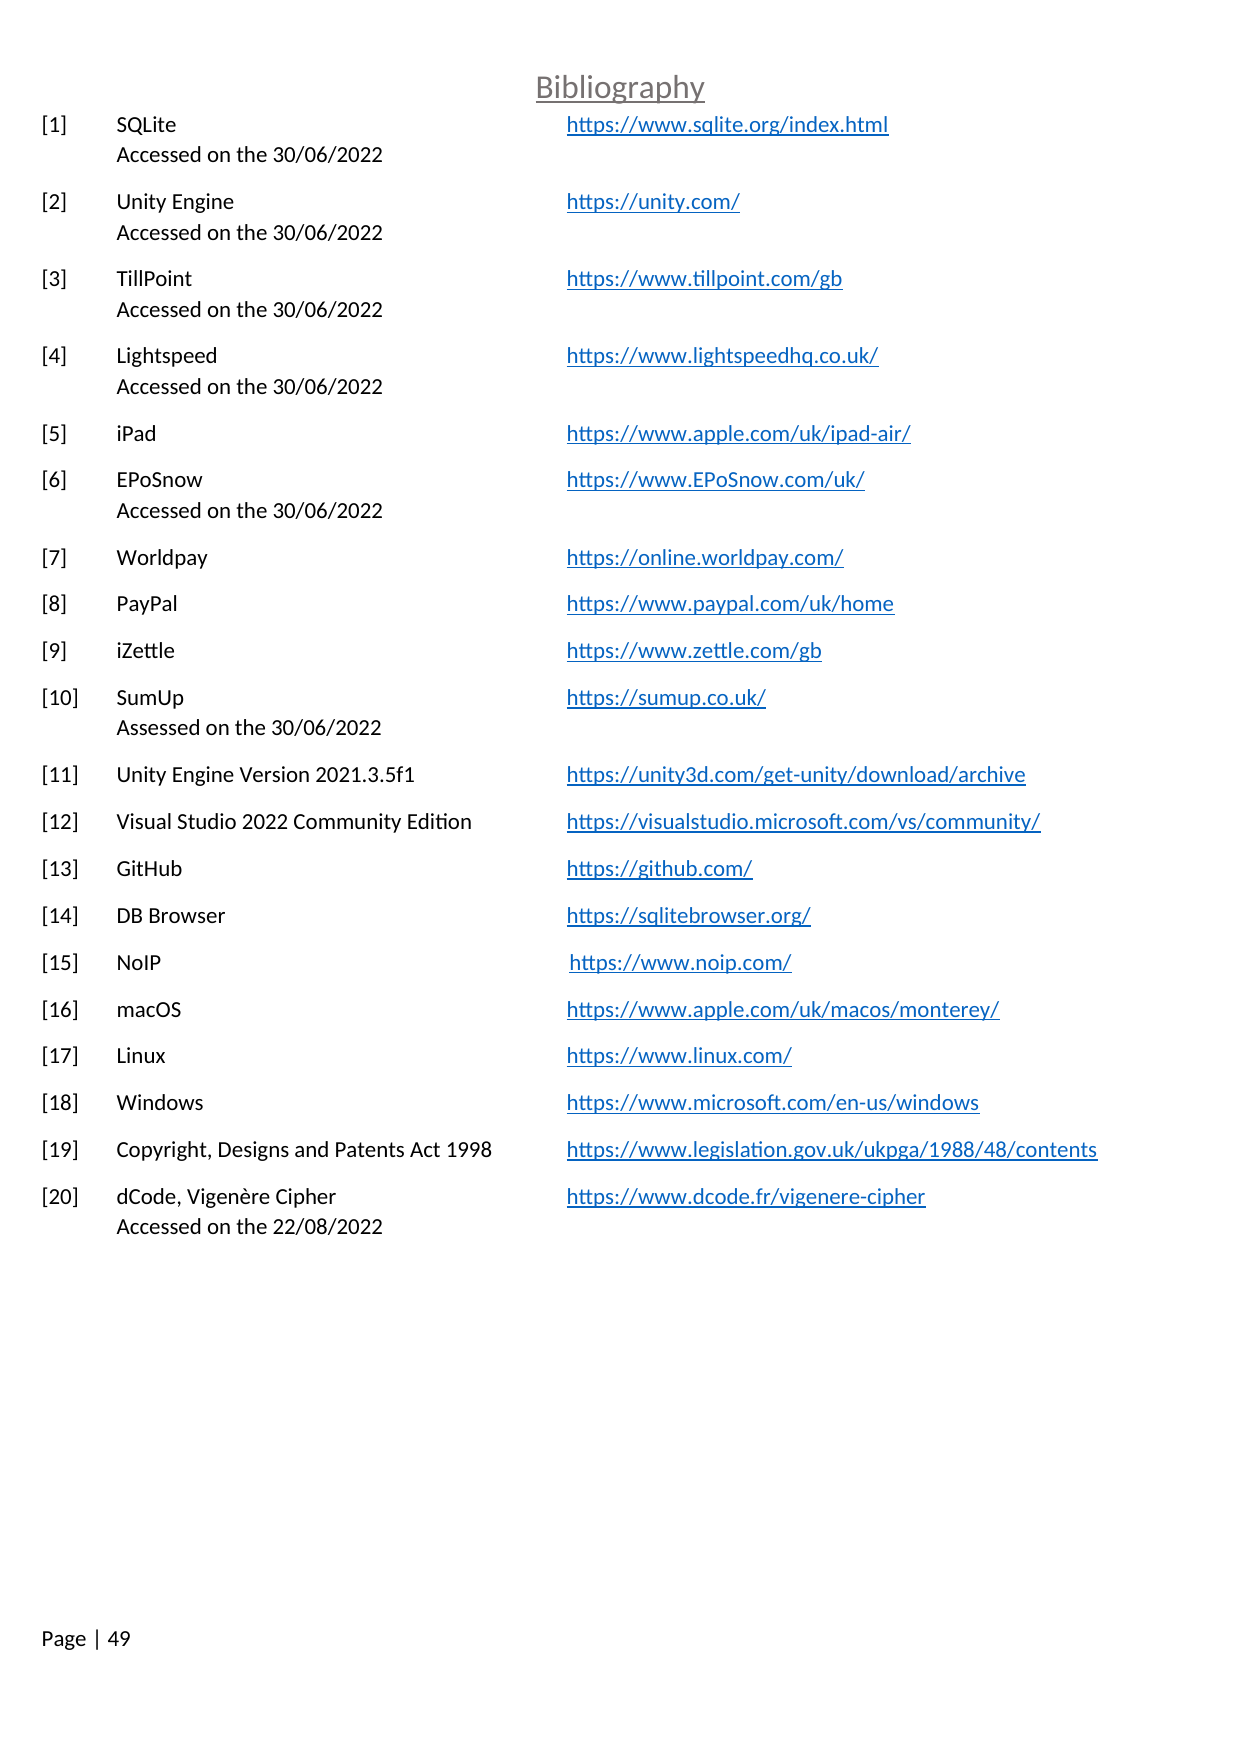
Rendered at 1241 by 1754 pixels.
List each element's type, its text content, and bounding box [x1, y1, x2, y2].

text [6] EPoSnow https://www.EPoSnow.com/uk/ Accessed on the 30/06/2022 [41, 466, 1199, 524]
text [20] dCode, Vigenère Cipher https://www.dcode.fr/vigenere-cipher Accessed on the 22/08/2022 [41, 1182, 1199, 1240]
text [12] Visual Studio 2022 Community Edition https://visualstudio.microsoft.com/vs/community/ [41, 807, 1199, 835]
text [3] TillPoint https://www.tillpoint.com/gb Accessed on the 30/06/2022 [41, 264, 1199, 323]
text [5] iPad https://www.apple.com/uk/ipad-air/ [41, 419, 1199, 447]
text [1] SQLite https://www.sqlite.org/index.html Accessed on the 30/06/2022 [41, 110, 1199, 168]
text [18] Windows https://www.microsoft.com/en-us/windows [41, 1088, 1199, 1116]
text [11] Unity Engine Version 2021.3.5f1 https://unity3d.com/get-unity/download/archive [41, 760, 1199, 788]
subtitle Bibliography [41, 66, 1199, 107]
text [17] Linux https://www.linux.com/ [41, 1042, 1199, 1069]
text [2] Unity Engine https://unity.com/ Accessed on the 30/06/2022 [41, 187, 1199, 246]
text [19] Copyright, Designs and Patents Act 1998 https://www.legislation.gov.uk/ukpga/1988/48/contents [41, 1135, 1199, 1163]
text [15] NoIP https://www.noip.com/ [41, 948, 1199, 976]
text [13] GitHub https://github.com/ [41, 854, 1199, 882]
text [16] macOS https://www.apple.com/uk/macos/monterey/ [41, 995, 1199, 1023]
text [9] iZettle https://www.zettle.com/gb [41, 636, 1199, 664]
text [7] Worldpay https://online.worldpay.com/ [41, 543, 1199, 571]
text [4] Lightspeed https://www.lightspeedhq.co.uk/ Accessed on the 30/06/2022 [41, 342, 1199, 400]
text [14] DB Browser https://sqlitebrowser.org/ [41, 901, 1199, 929]
text [8] PayPal https://www.paypal.com/uk/home [41, 589, 1199, 617]
text [10] SumUp https://sumup.co.uk/ Assessed on the 30/06/2022 [41, 683, 1199, 741]
